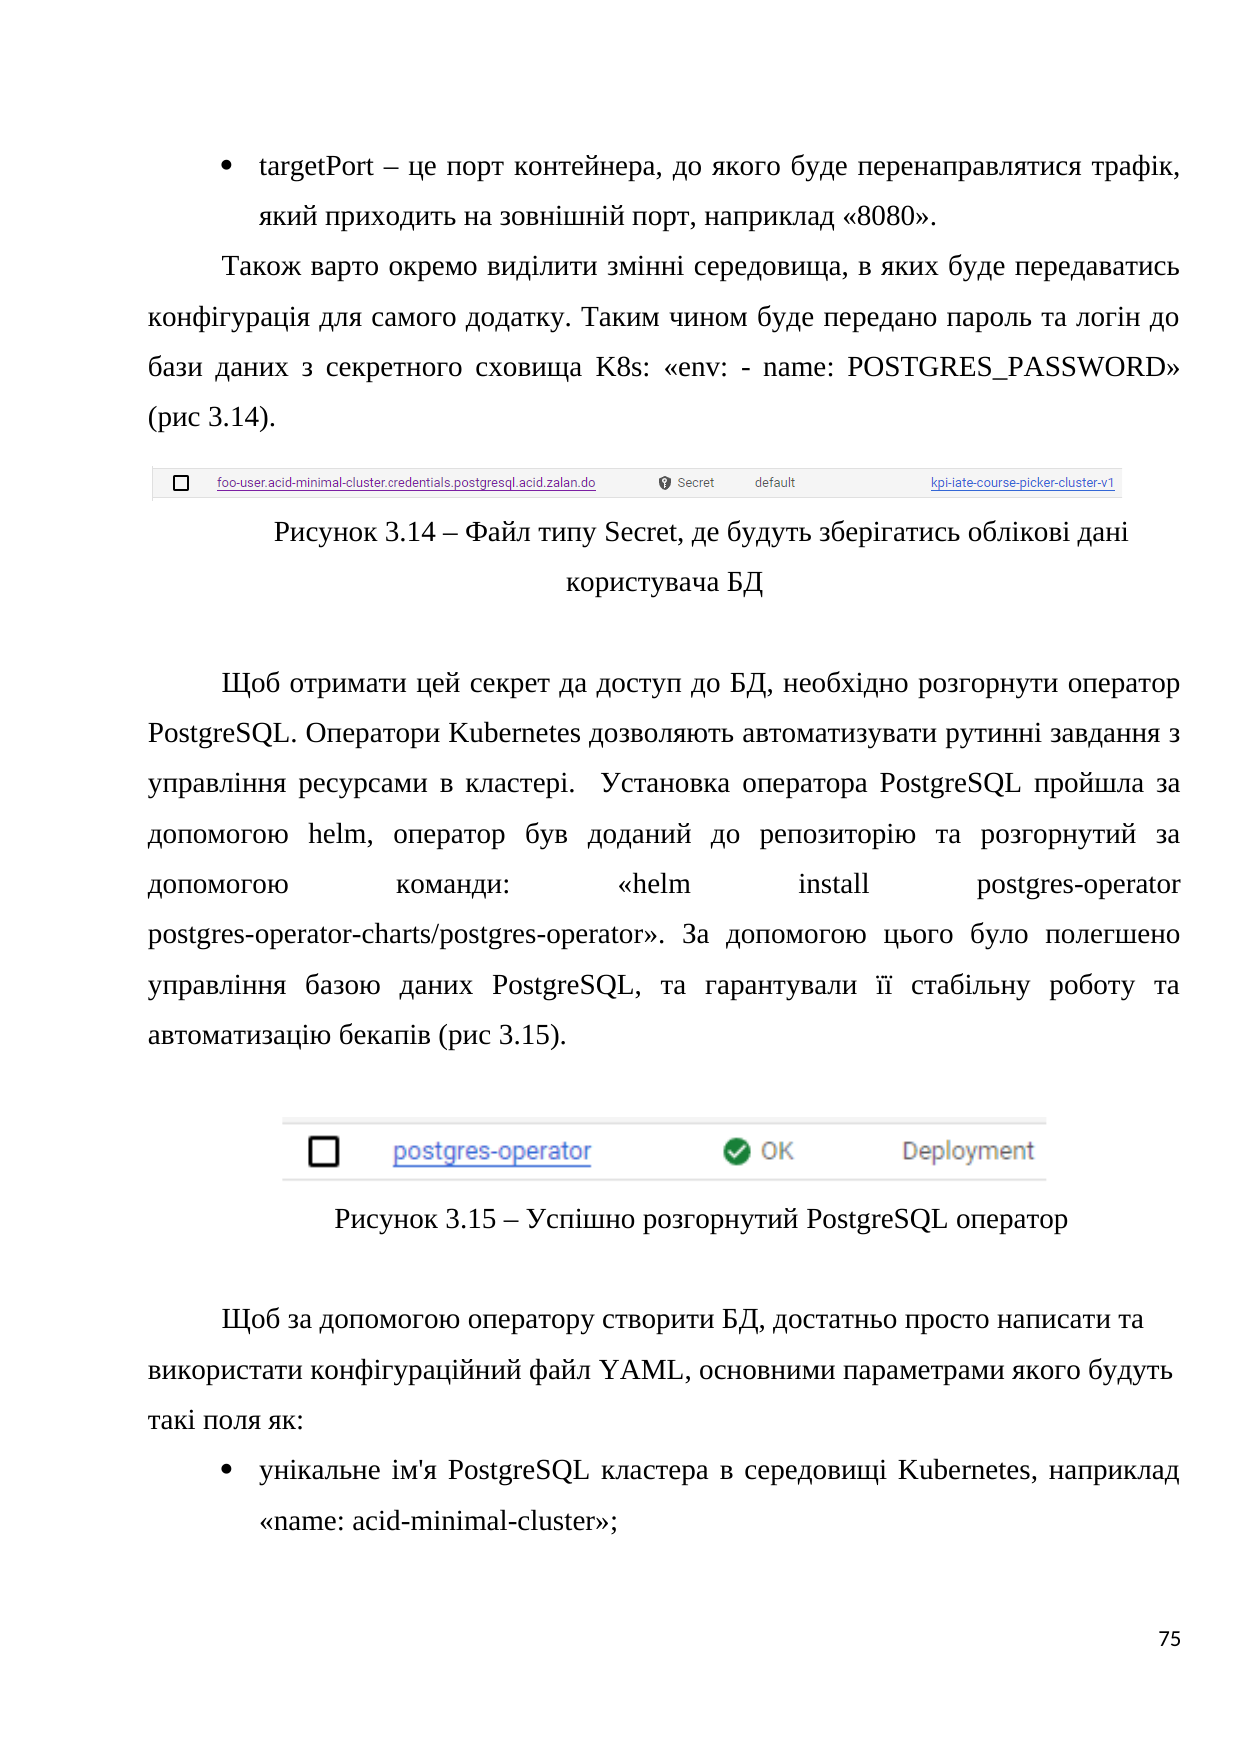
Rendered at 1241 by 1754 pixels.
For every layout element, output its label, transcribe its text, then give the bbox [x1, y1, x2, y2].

text Рисунок 3.15 – Успішно розгорнутий PostgreSQL оператор [148, 1201, 1181, 1234]
list унікальне ім'я PostgreSQL кластера в середовищі Kubernetes, наприклад «name: acid-minimal-cluster»; [221, 1452, 1181, 1536]
text Щоб за допомогою оператору створити БД, достатньо просто написати та використати конфігураційний файл YAML, основними параметрами якого будуть такі поля як: [148, 1301, 1181, 1436]
list targetPort – це порт контейнера, до якого буде перенаправлятися трафік, який приходить на зовнішній порт, наприклад «8080». [221, 148, 1181, 232]
picture [282, 1117, 1047, 1187]
text Рисунок 3.14 – Файл типу Secret, де будуть зберігатись облікові дані користувача БД [148, 514, 1181, 598]
text Також варто окремо виділити змінні середовища, в яких буде передаватись конфігурація для самого додатку. Таким чином буде передано пароль та логін до бази даних з секретного сховища K8s: «env: - name: POSTGRES_PASSWORD» (рис 3.14). [148, 248, 1181, 433]
picture [147, 466, 1123, 501]
text Щоб отримати цей секрет да доступ до БД, необхідно розгорнути оператор PostgreSQL. Оператори Kubernetes дозволяють автоматизувати рутинні завдання з управління ресурсами в кластері. Установка оператора PostgreSQL пройшла за допомогою helm, оператор був доданий до репозиторію та розгорнутий за допомогою команди: «helm install postgres-operator postgres-operator-charts/postgres-operator». За допомогою цього було полегшено управління базою даних PostgreSQL, та гарантували її стабільну роботу та автоматизацію бекапів (рис 3.15). [148, 665, 1181, 1051]
